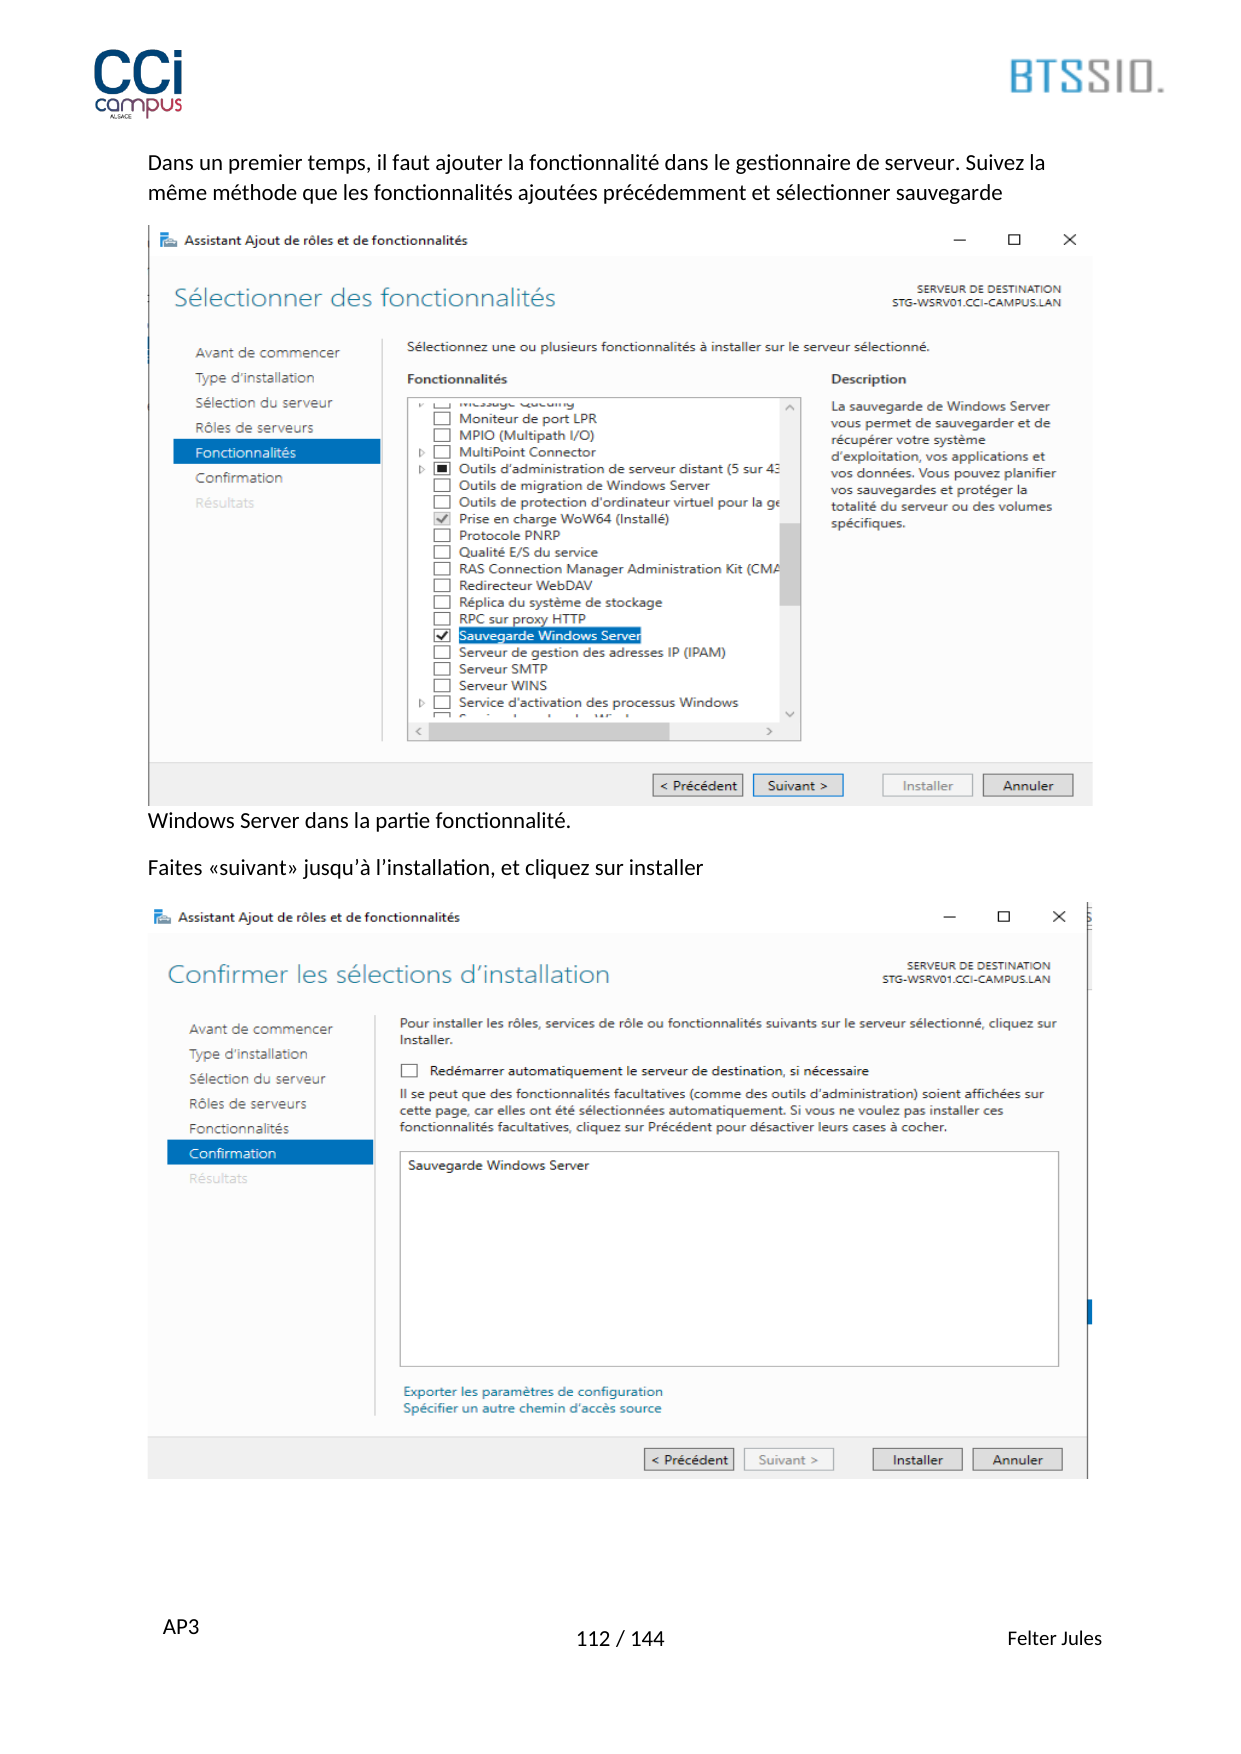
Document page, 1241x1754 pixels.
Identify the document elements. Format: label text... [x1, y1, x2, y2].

picture [1004, 46, 1169, 104]
picture [147, 902, 1093, 1479]
text Faites «suivant» jusqu’à l’installation, et cliquez sur installer [148, 853, 1093, 881]
text Dans un premier temps, il faut ajouter la fonctionnalité dans le gestionnaire de serveur. Suivez la même méthode que les fonctionnalités ajoutées précédemment et sélectionner sauvegarde Windows Server dans la partie fonctionnalité. [148, 806, 1093, 834]
picture [81, 44, 194, 123]
text Dans un premier temps, il faut ajouter la fonctionnalité dans le gestionnaire de serveur. Suivez la même méthode que les fonctionnalités ajoutées précédemment et sélectionner sauvegarde Windows Server dans la partie fonctionnalité. [148, 148, 1093, 225]
picture [147, 225, 1093, 806]
